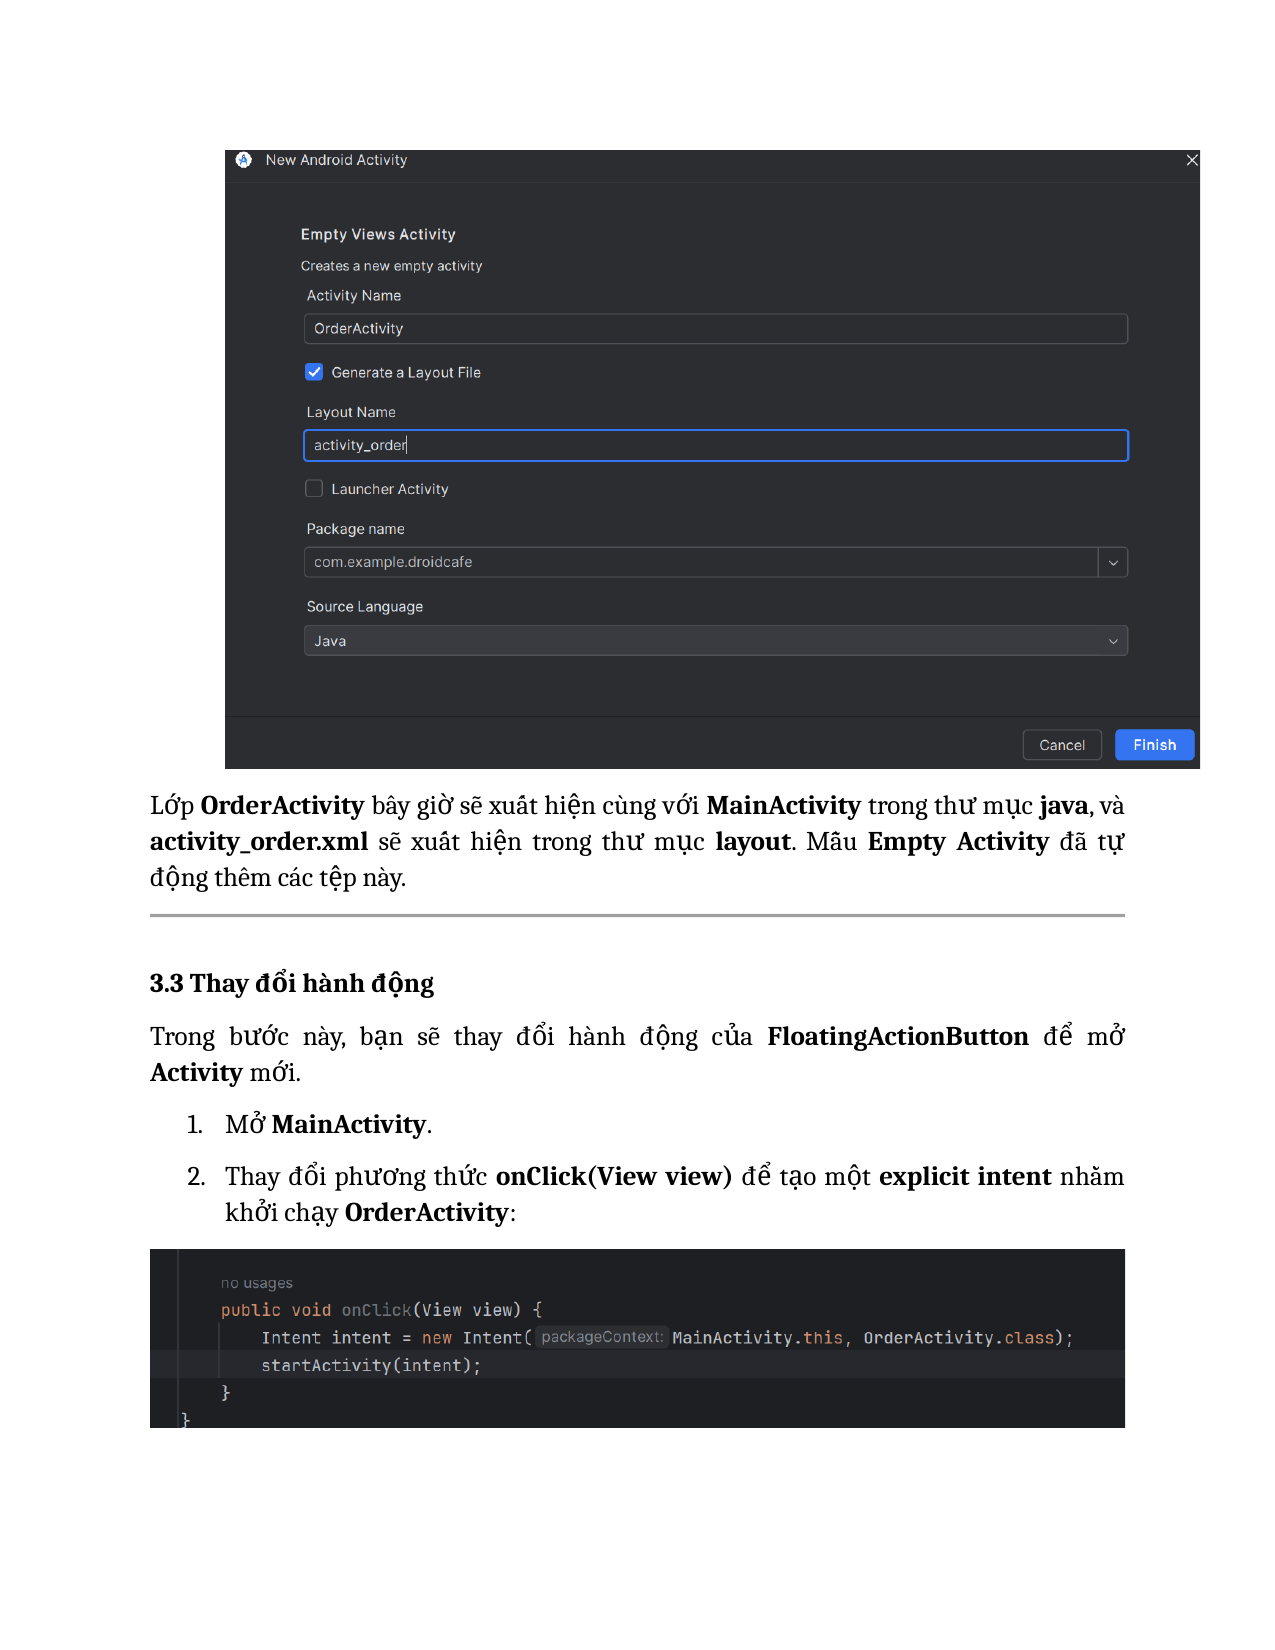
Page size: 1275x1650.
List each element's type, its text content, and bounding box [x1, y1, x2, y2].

list Thay đổi phương thức onClick(View view) để tạo một explicit intent nhằm khởi chạy OrderActivity: [187, 1161, 1125, 1228]
picture [150, 1249, 1125, 1428]
picture [225, 150, 1200, 769]
list Mở MainActivity. [187, 1109, 1125, 1140]
text Lớp OrderActivity bây giờ sẽ xuất hiện cùng với MainActivity trong thư mục java, và activity_order.xml sẽ xuất hiện trong thư mục layout. Mẫu Empty Activity đã tự động thêm các tệp này. [150, 790, 1125, 893]
text Trong bước này, bạn sẽ thay đổi hành động của FloatingActionButton để mở Activity mới. [150, 1021, 1125, 1088]
text 3.3 Thay đổi hành động [150, 968, 1125, 1000]
